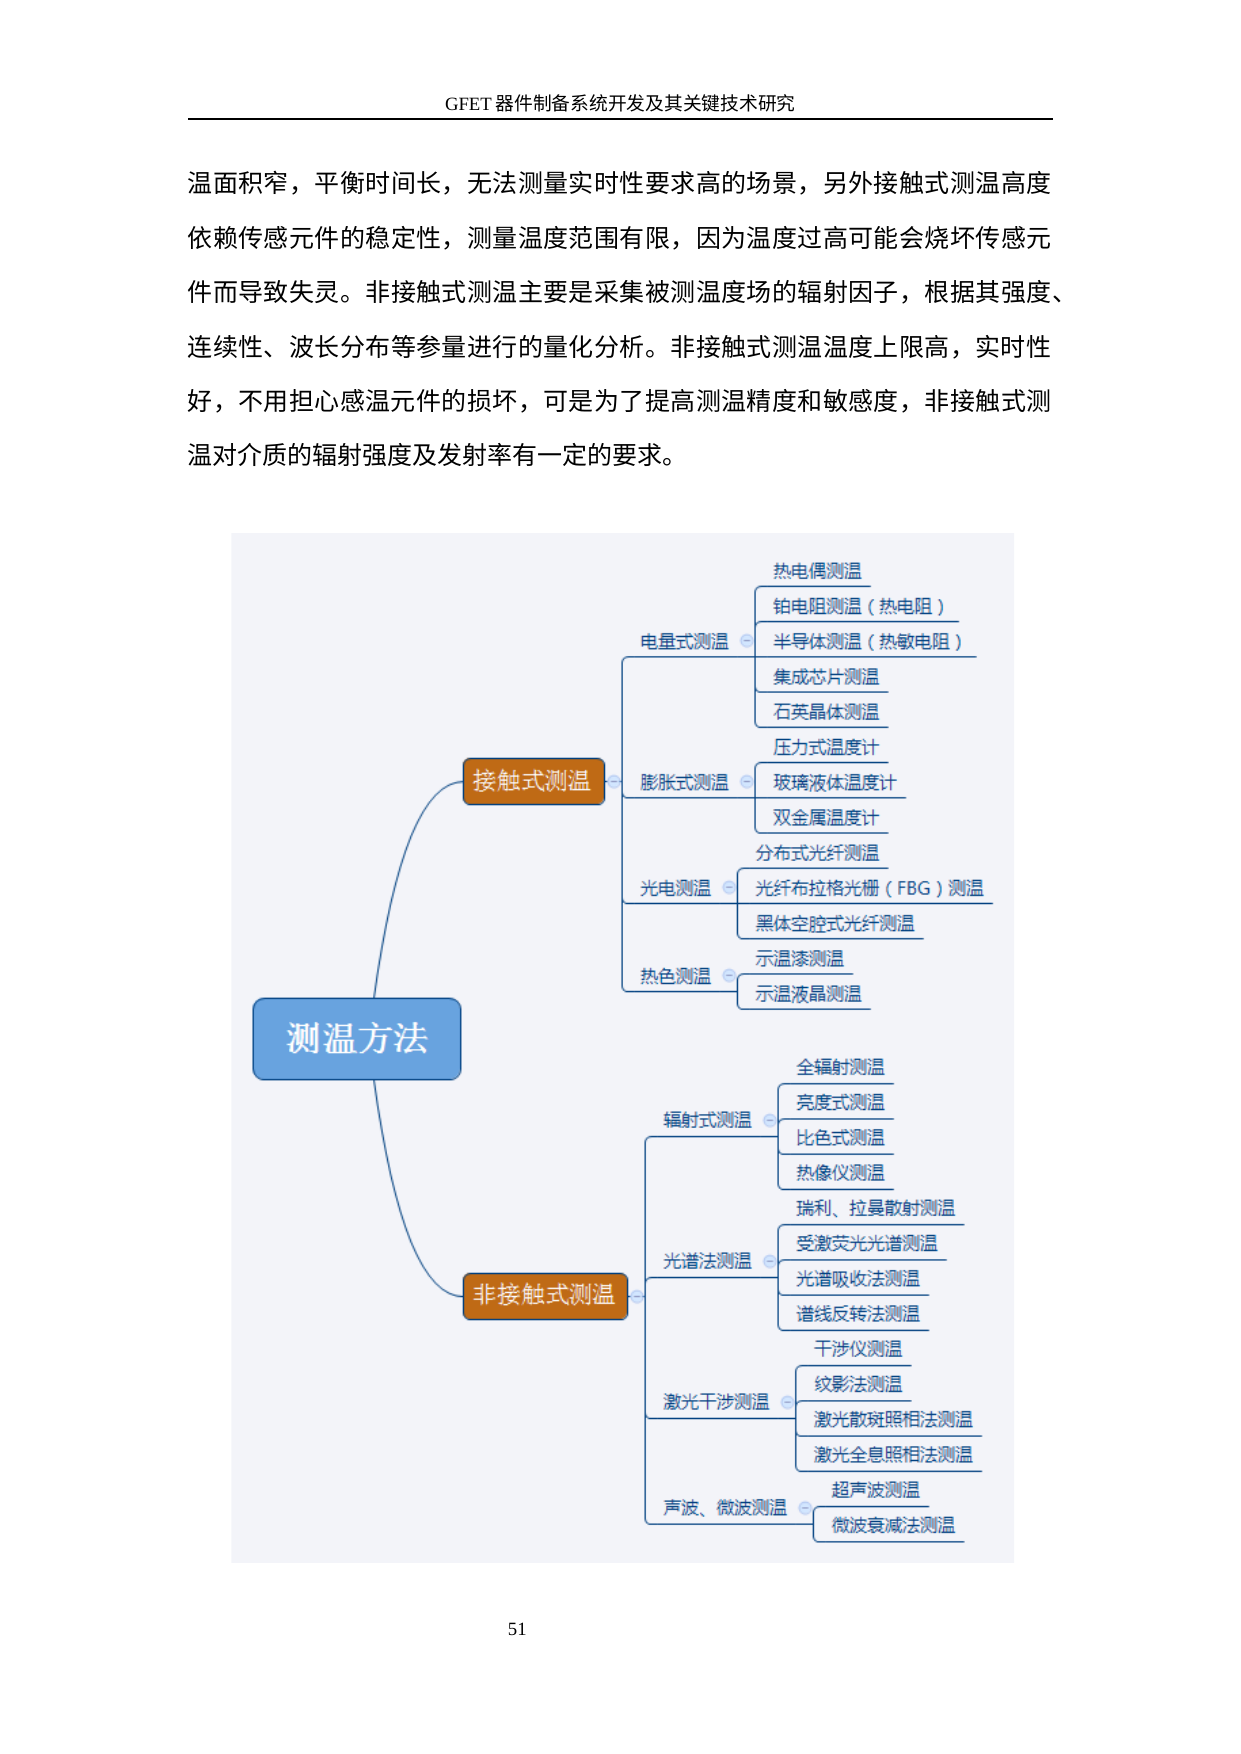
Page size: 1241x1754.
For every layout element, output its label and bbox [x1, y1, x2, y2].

picture [231, 533, 1015, 1563]
text [187, 164, 1053, 472]
